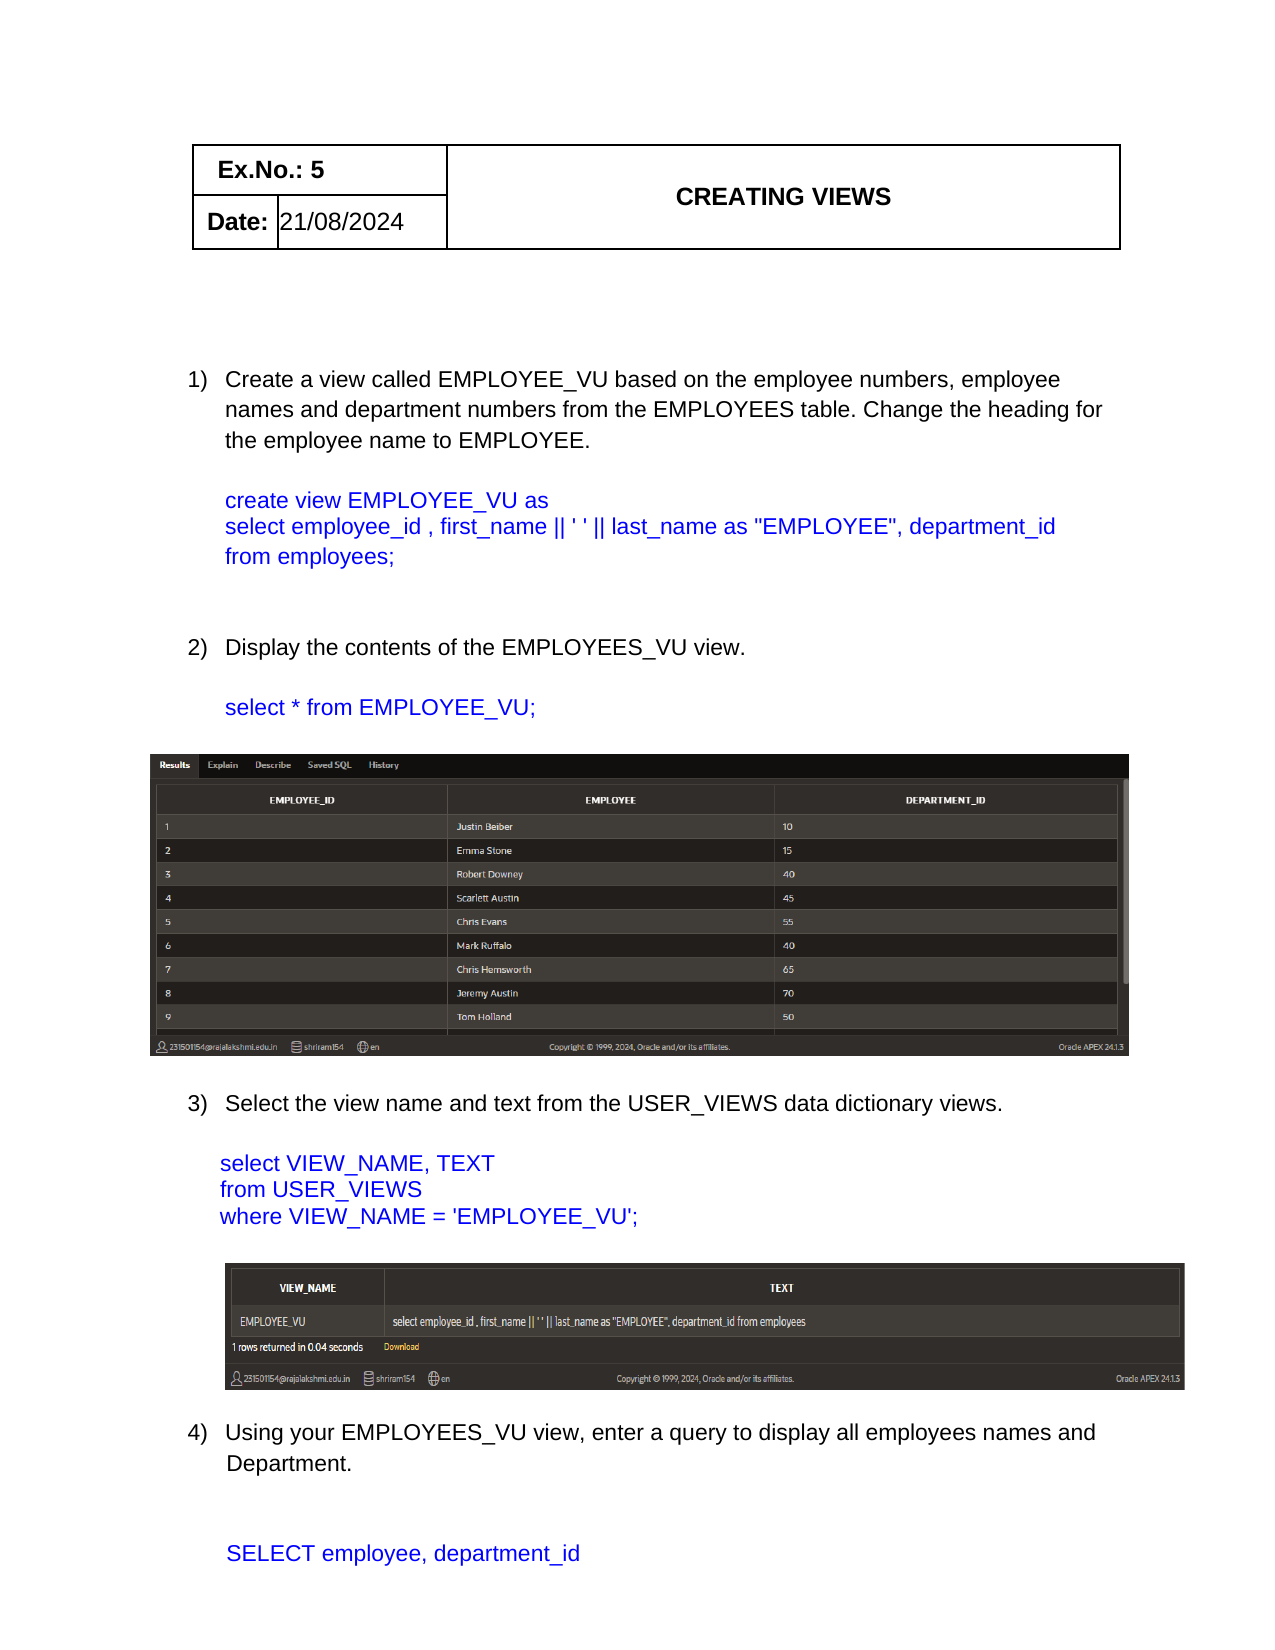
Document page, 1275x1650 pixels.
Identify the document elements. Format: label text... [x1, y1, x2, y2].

list Using your EMPLOYEES_VU view, enter a query to display all employees names and Department. [187, 1419, 1097, 1476]
text create view EMPLOYEE_VU as [225, 487, 1210, 513]
table_cell Date: [194, 196, 277, 248]
text from USER_VIEWS [220, 1176, 1210, 1203]
table_cell 21/08/2024 [279, 196, 446, 248]
text select employee_id , first_name || ' ' || last_name as "EMPLOYEE", department_id from employees; [225, 513, 1058, 569]
picture [225, 1263, 1185, 1390]
list Display the contents of the EMPLOYEES_VU view. select * from EMPLOYEE_VU; [187, 633, 746, 720]
table_header Ex.No.: 5 [194, 146, 446, 194]
list Create a view called EMPLOYEE_VU based on the employee numbers, employee names and department numbers from the EMPLOYEES table. Change the heading for the employee name to EMPLOYEE. [187, 366, 1103, 453]
text where VIEW_NAME = 'EMPLOYEE_VU'; [207, 1203, 1210, 1229]
list Select the view name and text from the USER_VIEWS data dictionary views. select VIEW_NAME, TEXT [187, 1056, 1004, 1176]
table_header CREATING VIEWS [448, 146, 1119, 248]
picture [150, 754, 1129, 1056]
text SELECT employee, department_id [226, 1540, 1210, 1566]
